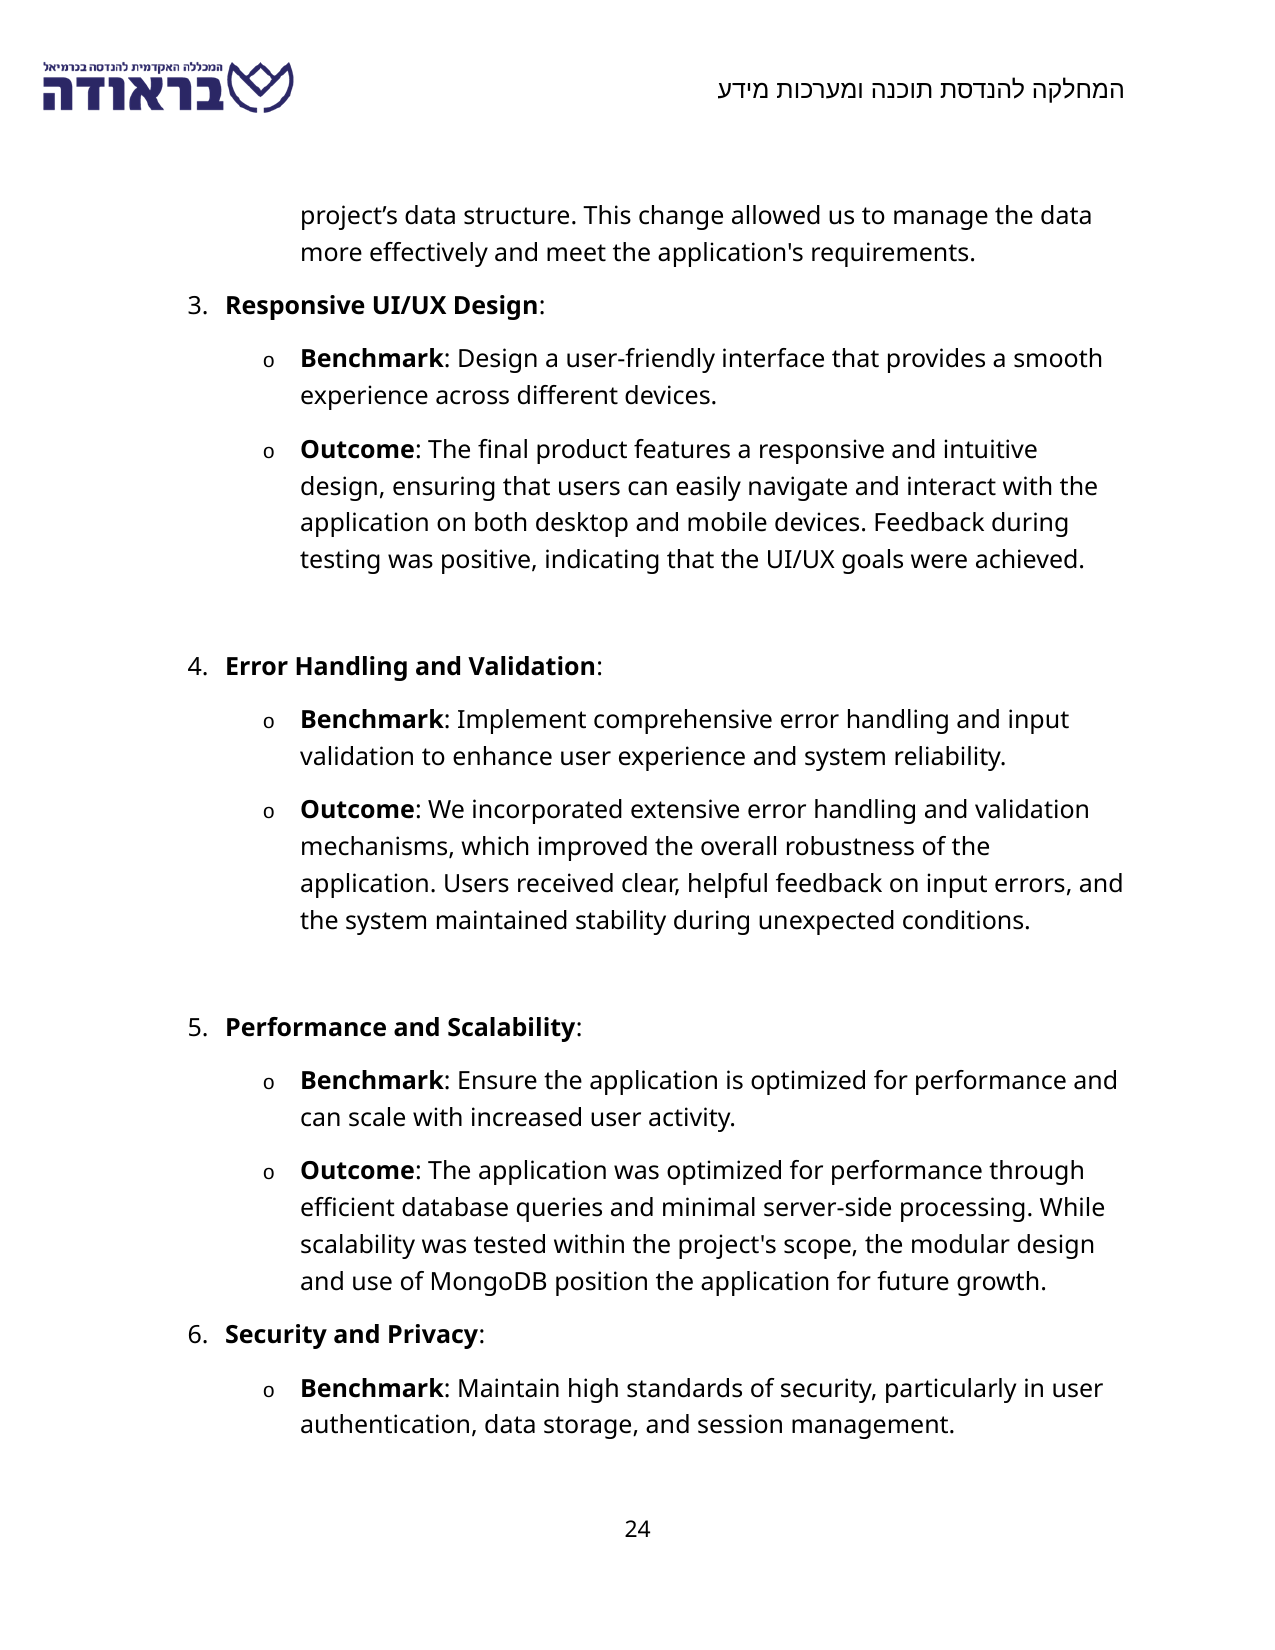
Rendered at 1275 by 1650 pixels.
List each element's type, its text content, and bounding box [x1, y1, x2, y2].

list Error Handling and Validation: [187, 648, 1125, 683]
list Performance and Scalability: [187, 1009, 1125, 1043]
list Outcome: We incorporated extensive error handling and validation mechanisms, which improved the overall robustness of the application. Users received clear, helpful feedback on input errors, and the system maintained stability during unexpected conditions. [262, 792, 1125, 937]
list Outcome: The final product features a responsive and intuitive design, ensuring that users can easily navigate and interact with the application on both desktop and mobile devices. Feedback during testing was positive, indicating that the UI/UX goals were achieved. [262, 431, 1125, 576]
list Benchmark: Implement comprehensive error handling and input validation to enhance user experience and system reliability. [262, 702, 1125, 773]
list Benchmark: Design a user-friendly interface that provides a smooth experience across different devices. [262, 341, 1125, 412]
picture [35, 55, 298, 115]
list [262, 197, 1125, 268]
list Outcome: The application was optimized for performance through efficient database queries and minimal server-side processing. While scalability was tested within the project's scope, the modular design and use of MongoDB position the application for future growth. [262, 1153, 1125, 1297]
list Security and Privacy: [187, 1317, 1125, 1351]
list Benchmark: Maintain high standards of security, particularly in user authentication, data storage, and session management. [262, 1370, 1125, 1441]
list Responsive UI/UX Design: [187, 288, 1125, 322]
list Benchmark: Ensure the application is optimized for performance and can scale with increased user activity. [262, 1063, 1125, 1134]
